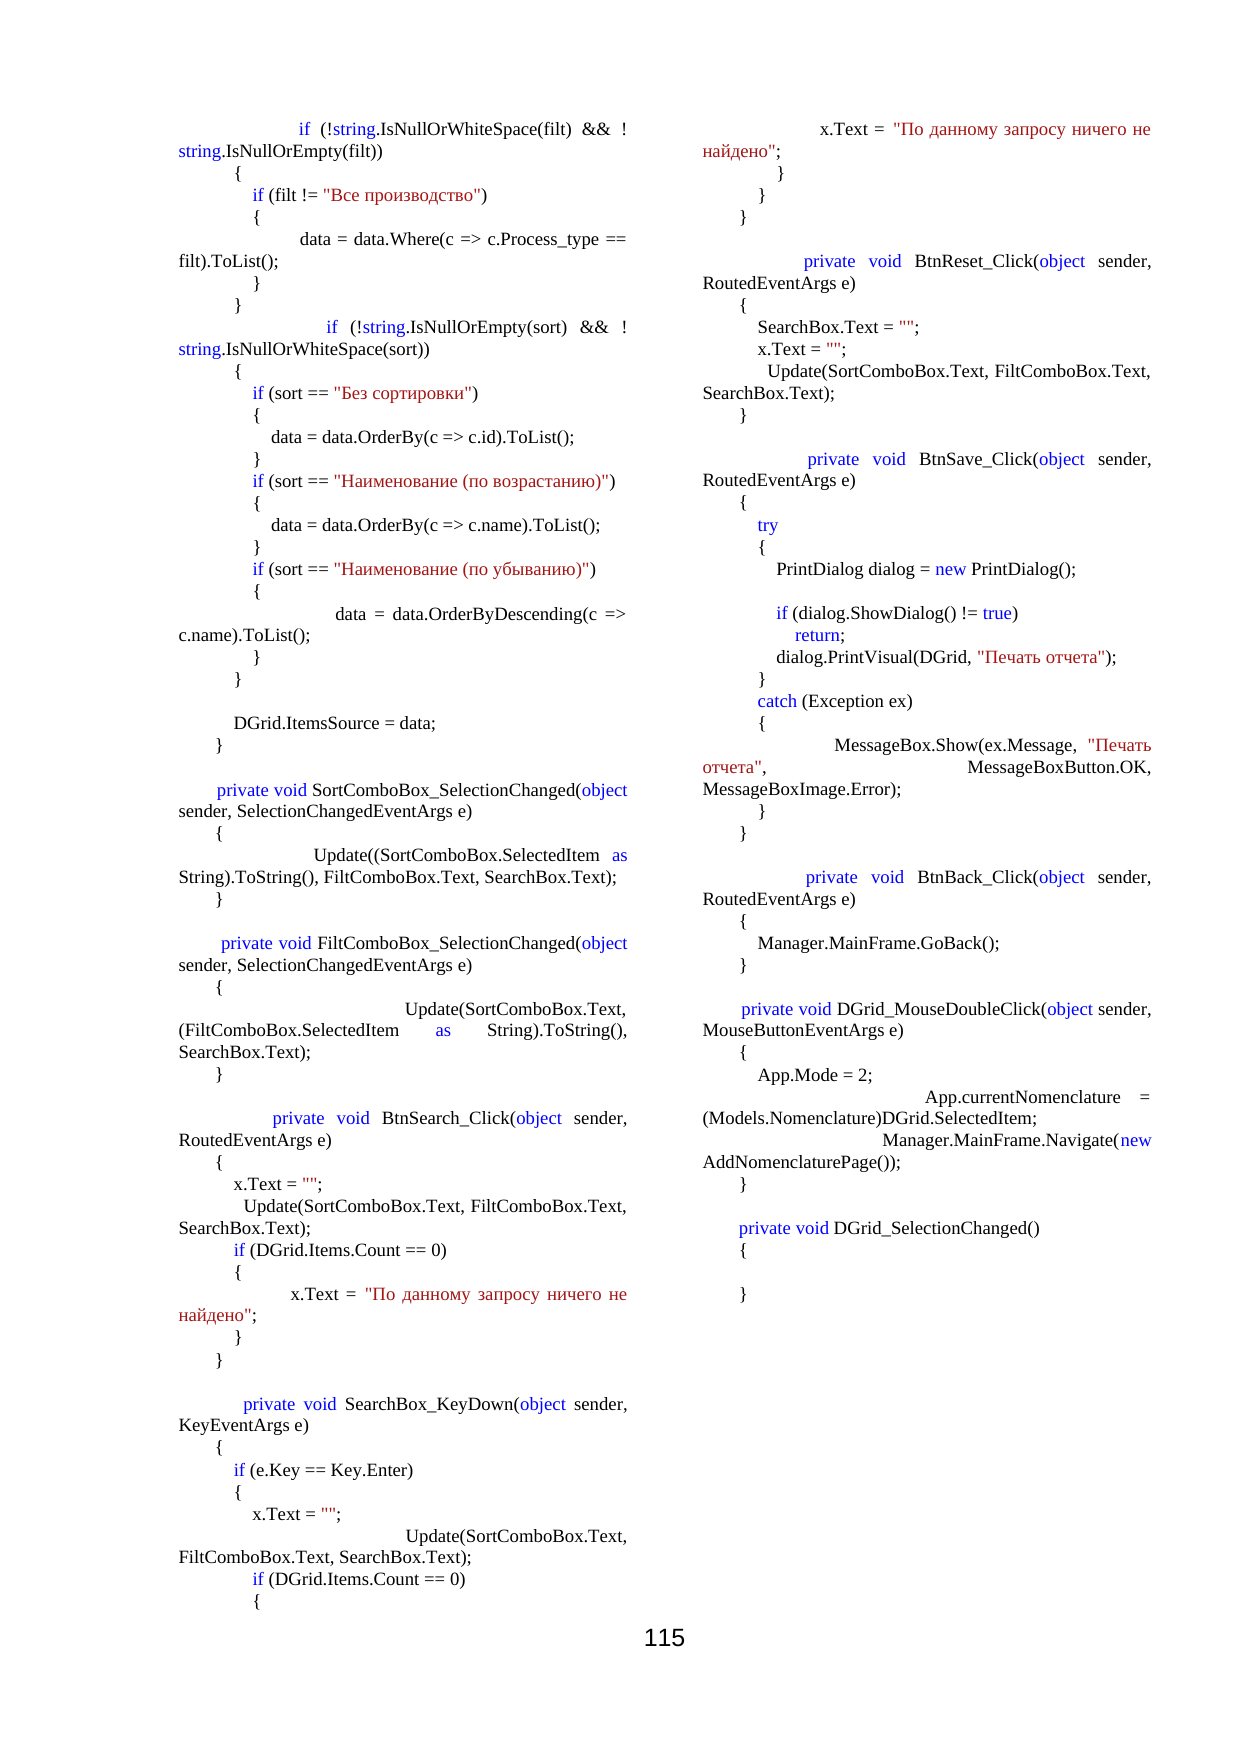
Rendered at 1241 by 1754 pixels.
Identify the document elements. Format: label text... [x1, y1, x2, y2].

text Update((SortComboBox.SelectedItem as String).ToString(), FiltComboBox.Text, SearchBox.Text); [177, 844, 627, 887]
text MessageBox.Show(ex.Message, "Печать отчета", MessageBoxButton.OK, MessageBoxImage.Error); [701, 734, 1152, 799]
text } [177, 646, 627, 668]
text data = data.OrderByDescending(c => c.name).ToList(); [177, 602, 627, 646]
text { [701, 536, 1152, 557]
text } [177, 294, 627, 315]
text } [177, 1326, 627, 1348]
text try [701, 513, 1152, 535]
text if (filt != "Все производство") [177, 184, 627, 205]
text } [701, 404, 1152, 425]
text { [177, 822, 627, 844]
text { [177, 404, 627, 425]
text App.currentNomenclature = (Models.Nomenclature)DGrid.SelectedItem; [701, 1086, 1152, 1129]
text { [177, 206, 627, 227]
text x.Text = ""; [177, 1173, 627, 1194]
text } [177, 1063, 627, 1084]
text private void FiltComboBox_SelectionChanged(object sender, SelectionChangedEventArgs e) [177, 932, 627, 975]
text } [701, 184, 1152, 205]
text { [177, 359, 627, 381]
text if (sort == "Без сортировки") [177, 382, 627, 403]
text } [701, 162, 1152, 183]
text } [701, 1283, 1152, 1305]
text App.Mode = 2; [701, 1063, 1152, 1085]
text { [701, 1239, 1152, 1261]
text } [177, 734, 627, 756]
text { [177, 1261, 627, 1282]
text if (!string.IsNullOrWhiteSpace(filt) && !string.IsNullOrEmpty(filt)) [177, 118, 627, 161]
text if (e.Key == Key.Enter) [177, 1458, 627, 1480]
text } [701, 822, 1152, 843]
text data = data.OrderBy(c => c.name).ToList(); [177, 514, 627, 536]
text x.Text = ""; [701, 338, 1152, 359]
text private void BtnBack_Click(object sender, RoutedEventArgs e) [701, 866, 1152, 909]
text private void DGrid_MouseDoubleClick(object sender, MouseButtonEventArgs e) [701, 998, 1152, 1041]
text if (!string.IsNullOrEmpty(sort) && !string.IsNullOrWhiteSpace(sort)) [177, 316, 627, 359]
text { [177, 1590, 627, 1612]
text { [177, 492, 627, 513]
text } [701, 954, 1152, 975]
text } [701, 206, 1152, 227]
text { [177, 1436, 627, 1458]
text x.Text = ""; [177, 1503, 627, 1524]
text if (sort == "Наименование (по убыванию)") [177, 558, 627, 580]
text if (dialog.ShowDialog() != true) [701, 602, 1152, 623]
text SearchBox.Text = ""; [701, 316, 1152, 337]
text private void SearchBox_KeyDown(object sender, KeyEventArgs e) [177, 1393, 627, 1436]
text } [177, 668, 627, 690]
text { [177, 1481, 627, 1502]
text private void DGrid_SelectionChanged() [701, 1217, 1152, 1239]
text { [177, 580, 627, 602]
text { [177, 976, 627, 997]
text } [177, 888, 627, 909]
text private void BtnSave_Click(object sender, RoutedEventArgs e) [701, 448, 1152, 491]
text Update(SortComboBox.Text, FiltComboBox.Text, SearchBox.Text); [177, 1195, 627, 1238]
text } [177, 536, 627, 558]
text { [701, 712, 1152, 734]
text if (sort == "Наименование (по возрастанию)") [177, 470, 627, 491]
text { [701, 294, 1152, 315]
text } [177, 272, 627, 293]
text catch (Exception ex) [701, 690, 1152, 712]
text if (DGrid.Items.Count == 0) [177, 1239, 627, 1260]
text data = data.Where(c => c.Process_type == filt).ToList(); [177, 228, 627, 271]
text private void BtnSearch_Click(object sender, RoutedEventArgs e) [177, 1107, 627, 1150]
text { [701, 1041, 1152, 1063]
text { [701, 909, 1152, 931]
text } [177, 1348, 627, 1370]
text { [177, 162, 627, 183]
text return; [701, 624, 1152, 646]
text } [701, 799, 1152, 821]
text x.Text = "По данному запросу ничего не найдено"; [701, 118, 1152, 161]
text if (DGrid.Items.Count == 0) [177, 1568, 627, 1590]
text x.Text = "По данному запросу ничего не найдено"; [177, 1283, 627, 1326]
text } [701, 1173, 1152, 1194]
text dialog.PrintVisual(DGrid, "Печать отчета"); [701, 646, 1152, 668]
text private void BtnReset_Click(object sender, RoutedEventArgs e) [701, 250, 1152, 293]
text Update(SortComboBox.Text, FiltComboBox.Text, SearchBox.Text); [177, 1525, 627, 1568]
text } [701, 668, 1152, 690]
text { [701, 491, 1152, 513]
text DGrid.ItemsSource = data; [177, 712, 627, 734]
text PrintDialog dialog = new PrintDialog(); [701, 558, 1152, 579]
text private void SortComboBox_SelectionChanged(object sender, SelectionChangedEventArgs e) [177, 778, 627, 822]
text Update(SortComboBox.Text, (FiltComboBox.SelectedItem as String).ToString(), SearchBox.Text); [177, 998, 627, 1062]
text Manager.MainFrame.GoBack(); [701, 932, 1152, 953]
text } [177, 448, 627, 469]
text Update(SortComboBox.Text, FiltComboBox.Text, SearchBox.Text); [701, 360, 1152, 403]
text Manager.MainFrame.Navigate(new AddNomenclaturePage()); [701, 1129, 1152, 1172]
text data = data.OrderBy(c => c.id).ToList(); [177, 426, 627, 447]
text { [177, 1151, 627, 1172]
